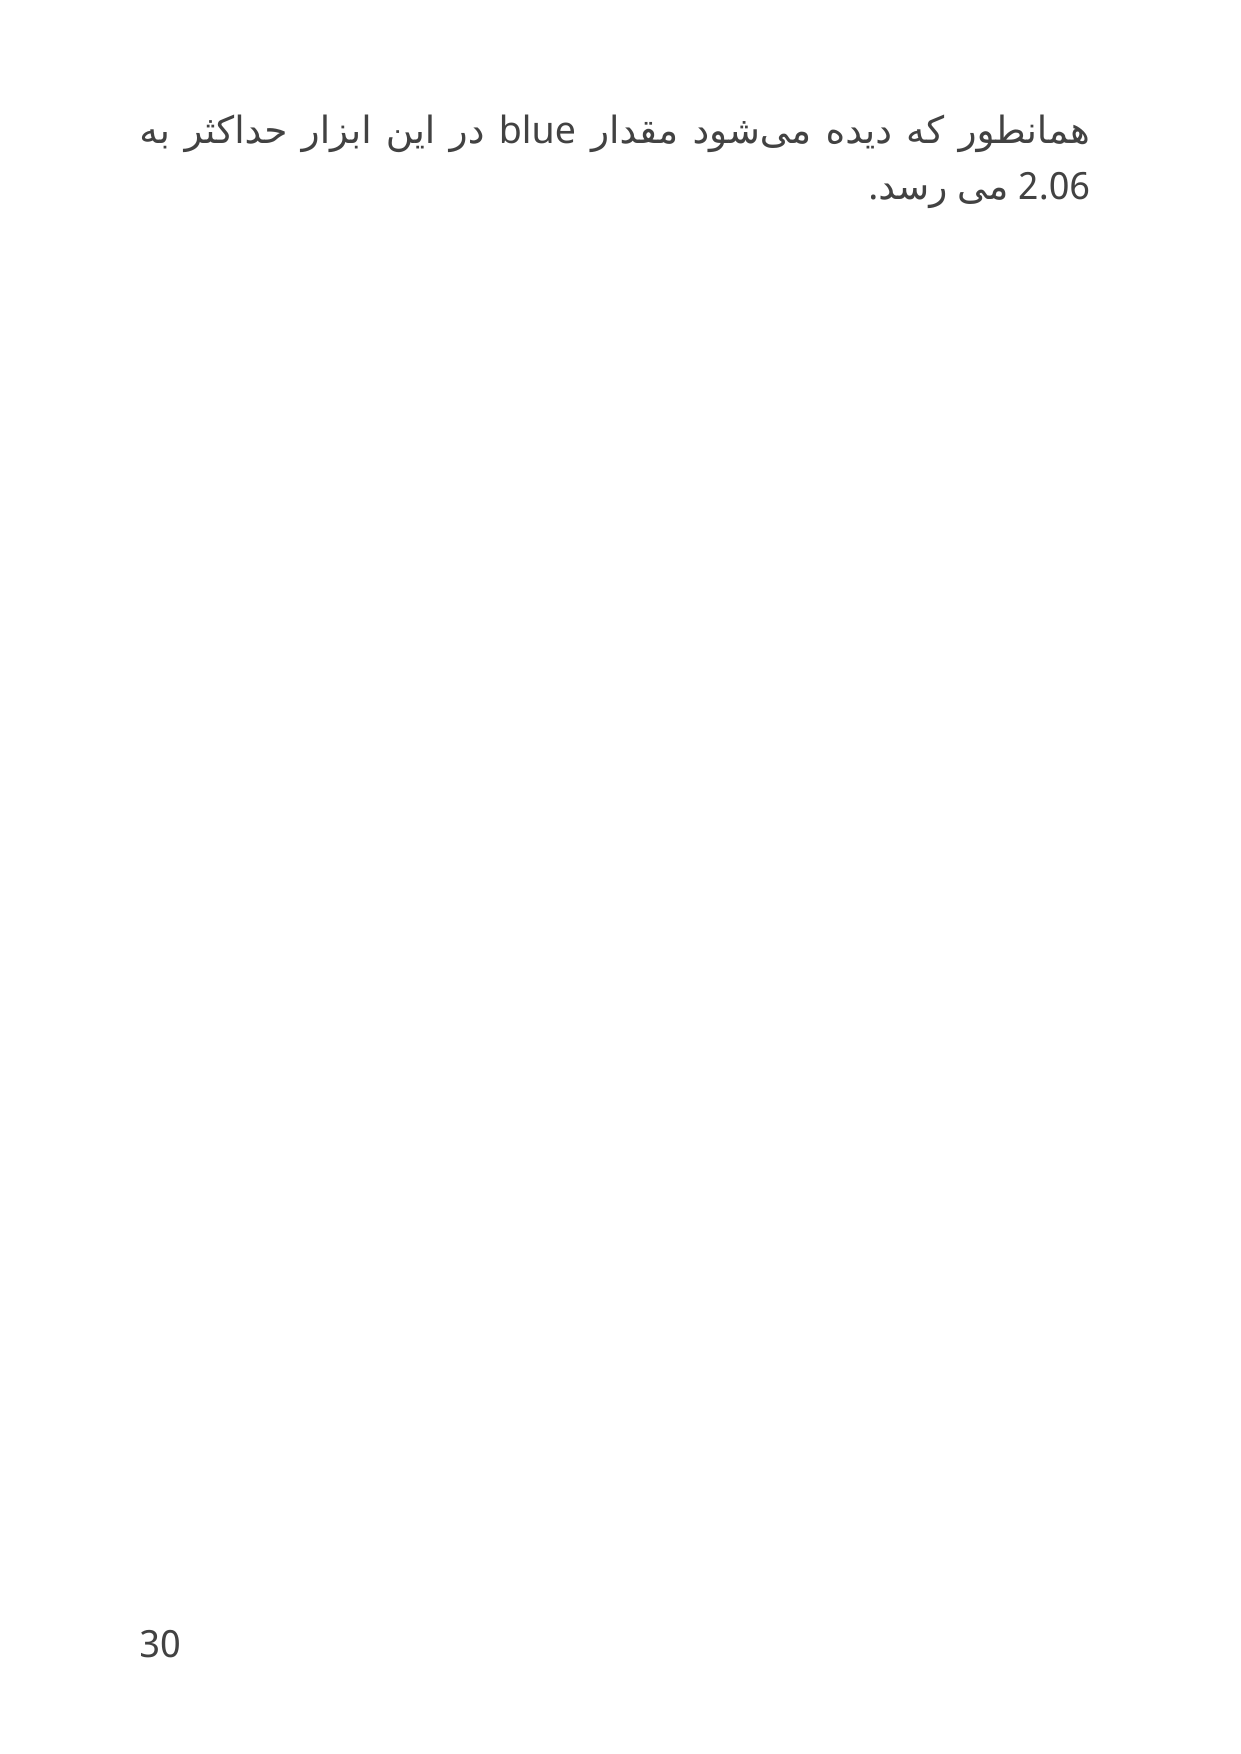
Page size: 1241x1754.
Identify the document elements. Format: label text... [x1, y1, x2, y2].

text همانطور که دیده می‌شود مقدار blue در این ابزار حداکثر به 2.06 می رسد. [139, 103, 1090, 214]
